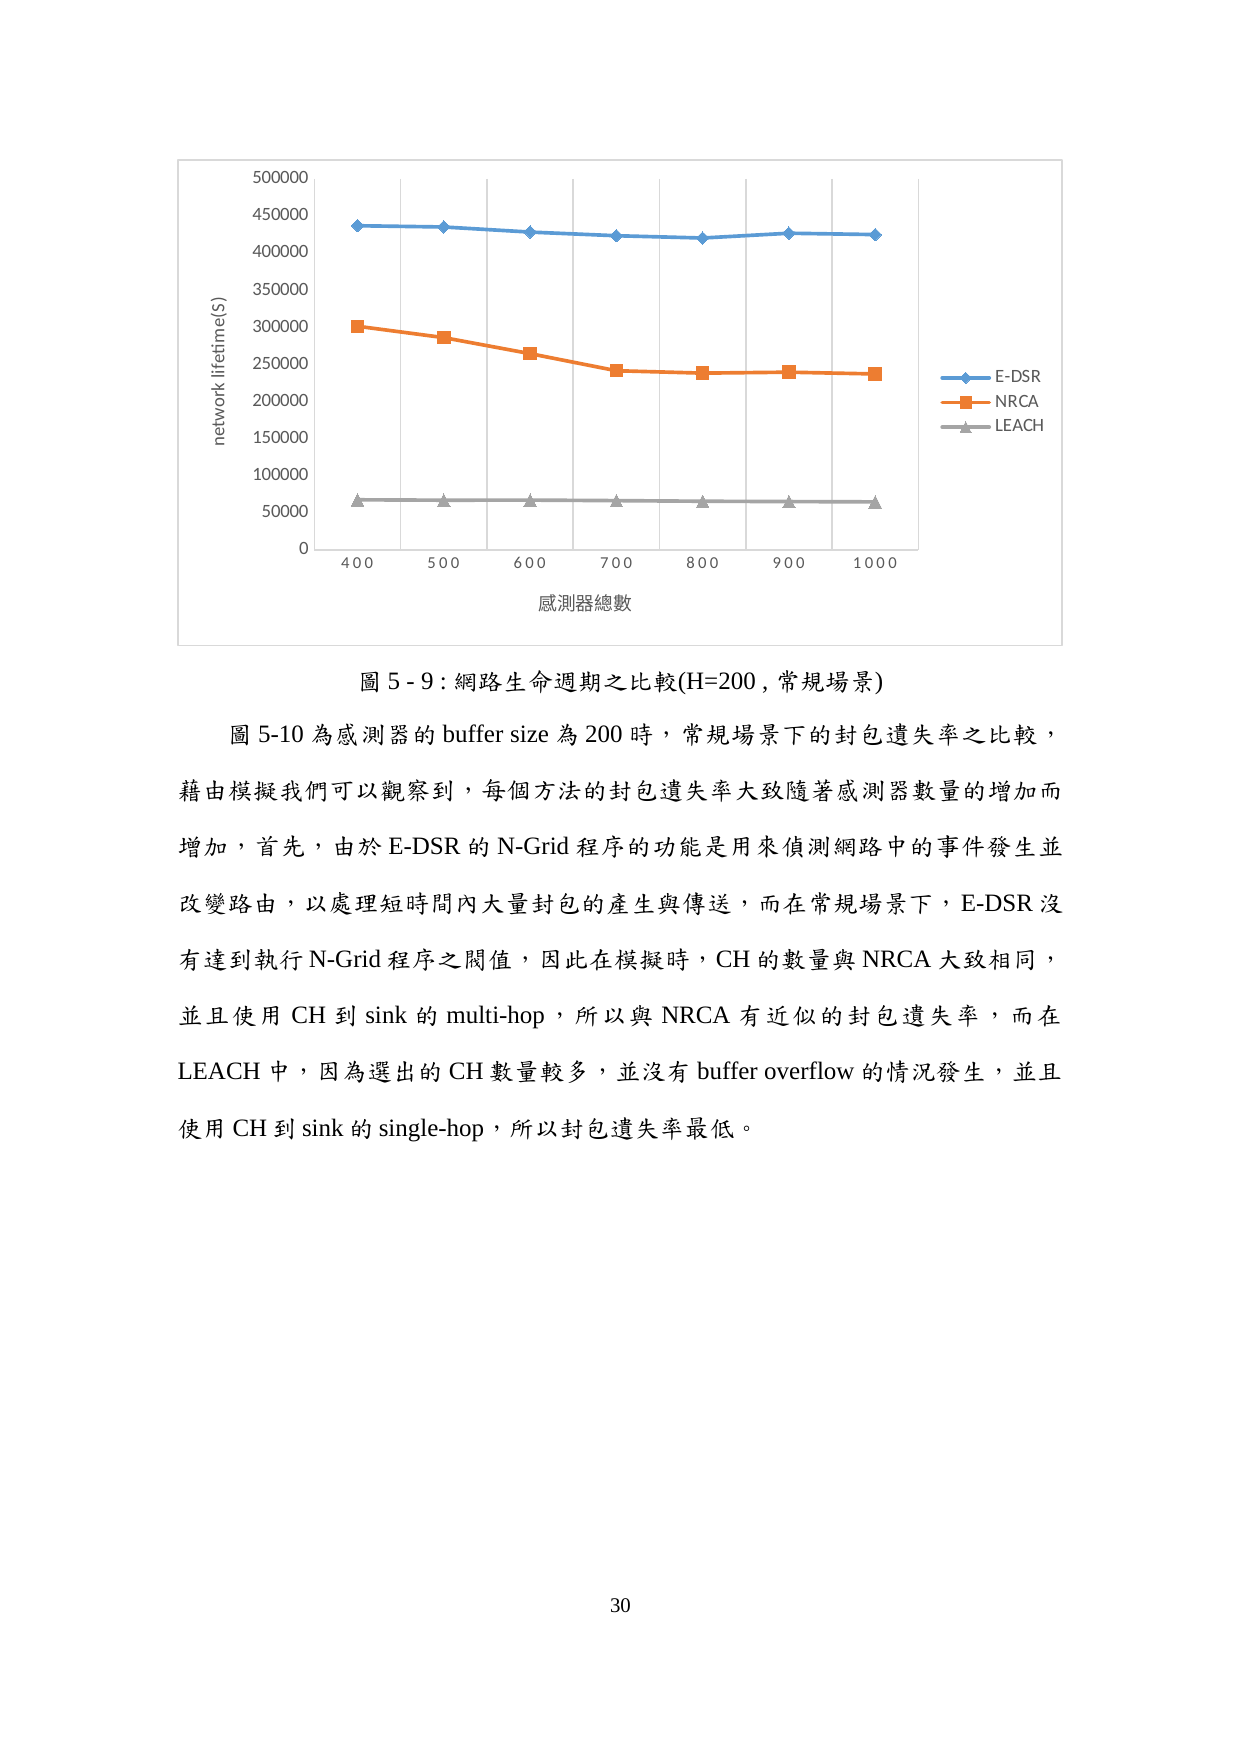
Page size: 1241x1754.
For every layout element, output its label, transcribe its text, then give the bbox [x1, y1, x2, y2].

text 圖5 - 9 : 網路生命週期之比較(H=200 , 常規場景) [177, 661, 1063, 698]
text 圖5-10為感測器的buffer size為200時，常規場景下的封包遺失率之比較，藉由模擬我們可以觀察到，每個方法的封包遺失率大致隨著感測器數量的增加而增加，首先，由於E-DSR的N-Grid程序的功能是用來偵測網路中的事件發生並改變路由，以處理短時間內大量封包的產生與傳送，而在常規場景下，E-DSR沒有達到執行N-Grid程序之閥值，因此在模擬時，CH的數量與NRCA大致相同，並且使用CH到sink的multi-hop，所以與NRCA有近似的封包遺失率，而在LEACH中，因為選出的CH數量較多，並沒有buffer overflow的情況發生，並且使用CH到sink的single-hop，所以封包遺失率最低。 [177, 714, 1063, 1145]
